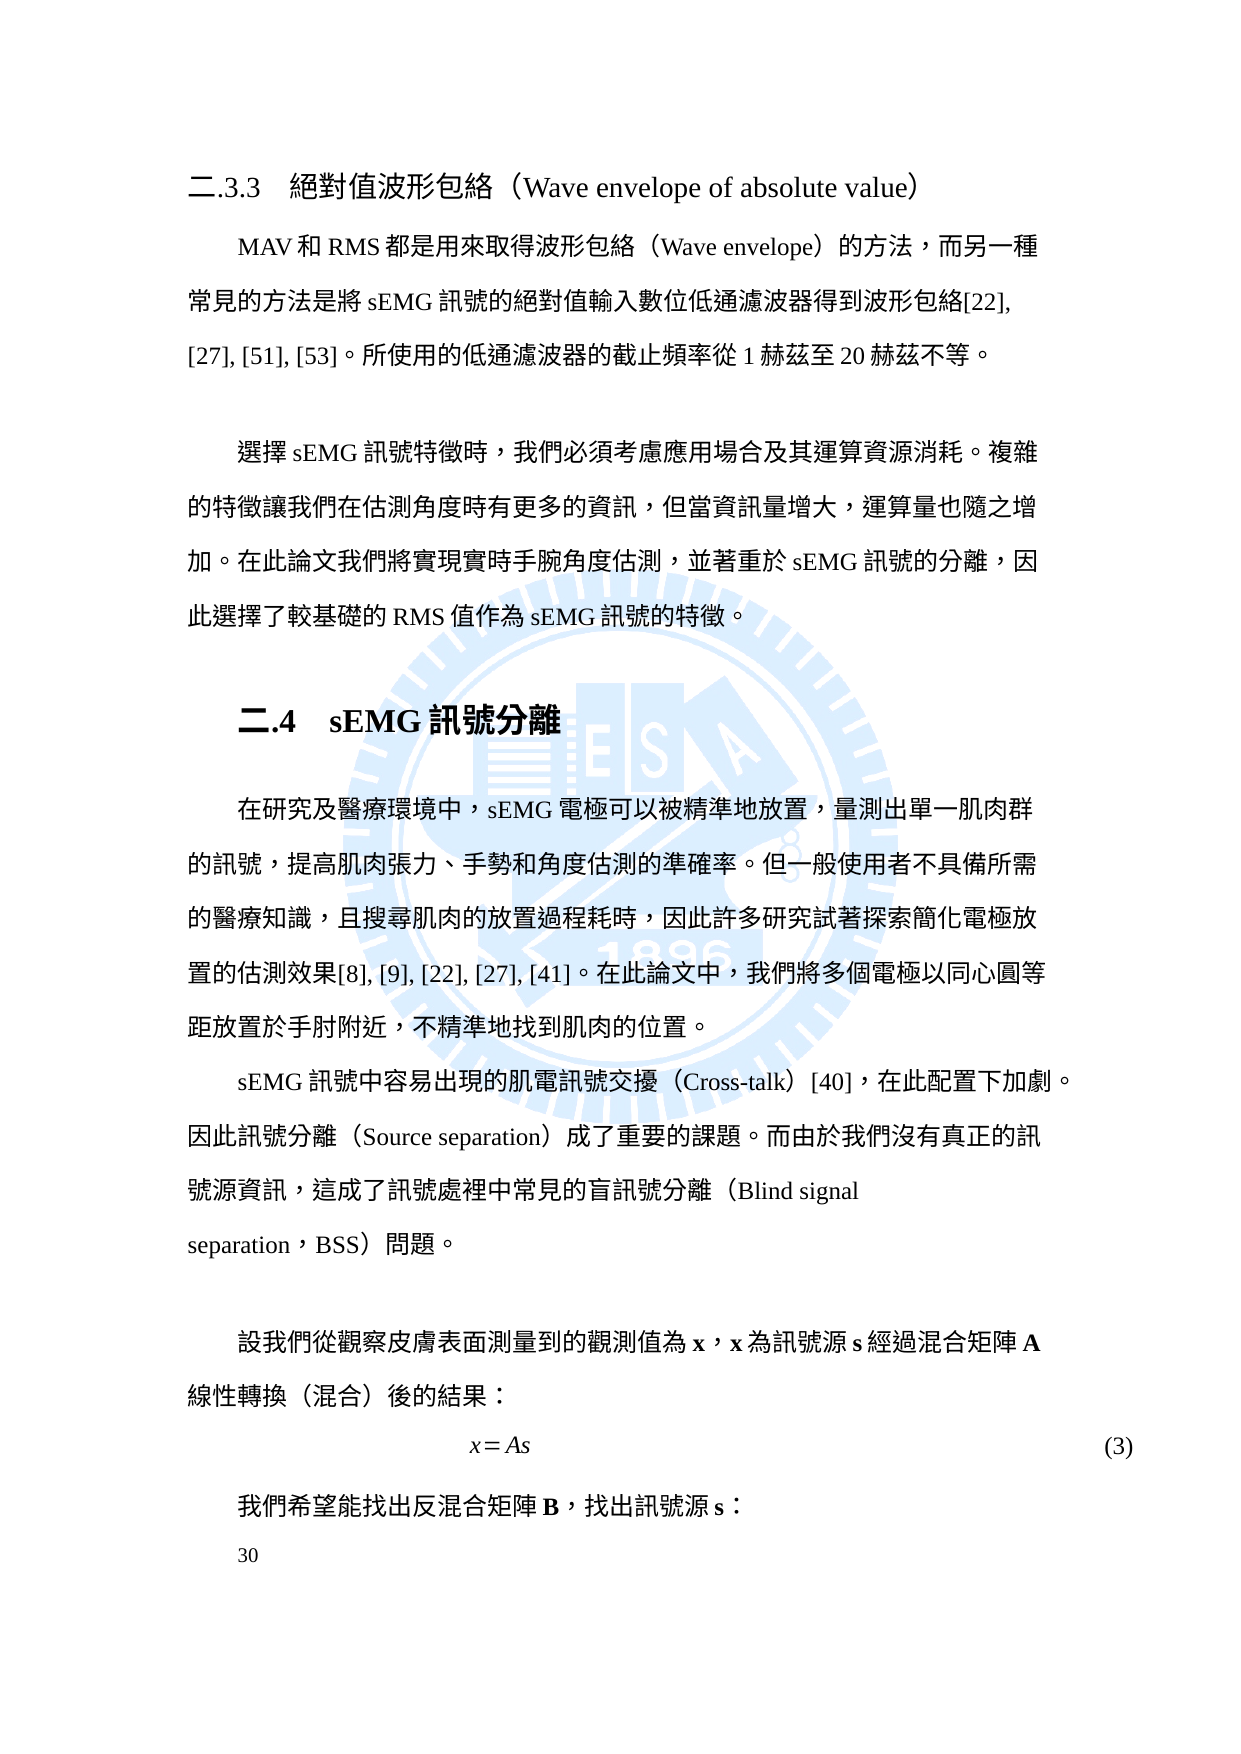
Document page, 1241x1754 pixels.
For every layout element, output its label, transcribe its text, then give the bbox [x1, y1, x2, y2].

text 選擇sEMG訊號特徵時，我們必須考慮應用場合及其運算資源消耗。複雜的特徵讓我們在估測角度時有更多的資訊，但當資訊量增大，運算量也隨之增加。在此論文我們將實現實時手腕角度估測，並著重於sEMG訊號的分離，因此選擇了較基礎的RMS值作為sEMG訊號的特徵。 [187, 433, 1053, 632]
table_header [188, 1431, 812, 1486]
subtitle sEMG訊號分離 [187, 693, 1053, 742]
text MAV和RMS都是用來取得波形包絡（Wave envelope）的方法，而另一種常見的方法是將sEMG訊號的絕對值輸入數位低通濾波器得到波形包絡[22], [27], [51], [53]。所使用的低通濾波器的截止頻率從1赫茲至20赫茲不等。 [187, 227, 1053, 372]
subtitle 絕對值波形包絡（Wave envelope of absolute value） [187, 163, 1053, 206]
text 在研究及醫療環境中，sEMG電極可以被精準地放置，量測出單一肌肉群的訊號，提高肌肉張力、手勢和角度估測的準確率。但一般使用者不具備所需的醫療知識，且搜尋肌肉的放置過程耗時，因此許多研究試著探索簡化電極放置的估測效果[8], [9], [22], [27], [41]。在此論文中，我們將多個電極以同心圓等距放置於手肘附近，不精準地找到肌肉的位置。 [187, 790, 1053, 1044]
text 我們希望能找出反混合矩陣B，找出訊號源s： [187, 1486, 1053, 1523]
table_header (3) [812, 1431, 1144, 1486]
text sEMG訊號中容易出現的肌電訊號交擾（Cross-talk）[40]，在此配置下加劇。因此訊號分離（Source separation）成了重要的課題。而由於我們沒有真正的訊號源資訊，這成了訊號處裡中常見的盲訊號分離（Blind signal separation，BSS）問題。 [187, 1062, 1053, 1261]
text 設我們從觀察皮膚表面測量到的觀測值為x，x為訊號源s經過混合矩陣A線性轉換（混合）後的結果： [187, 1322, 1053, 1413]
